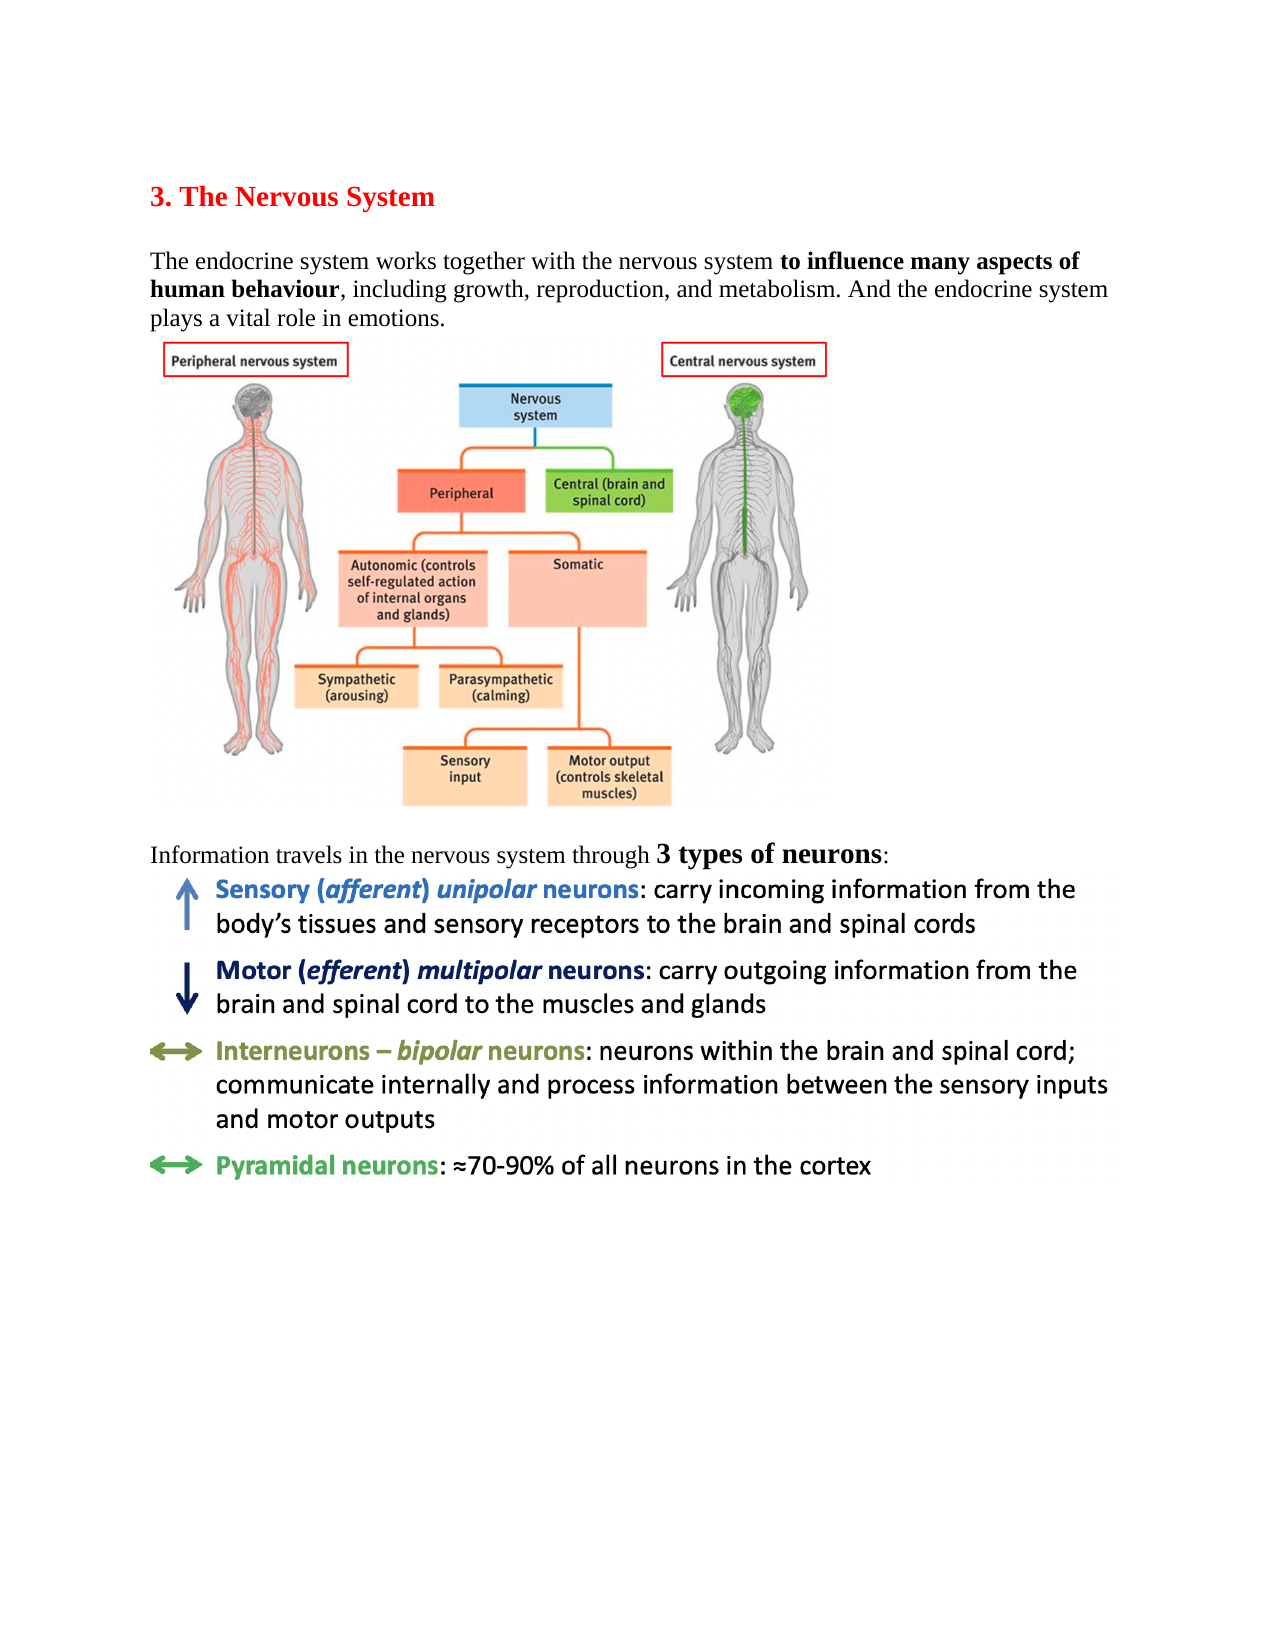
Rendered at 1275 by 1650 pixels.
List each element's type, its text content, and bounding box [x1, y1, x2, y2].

picture [150, 870, 1125, 1187]
list The endocrine system works together with the nervous system to influence many aspects of human behaviour, including growth, reproduction, and metabolism. And the endocrine system plays a vital role in emotions. [150, 246, 1125, 332]
picture [150, 332, 832, 808]
list Information travels in the nervous system through 3 types of neurons: [150, 837, 1125, 870]
text 3. The Nervous System [150, 179, 1125, 212]
